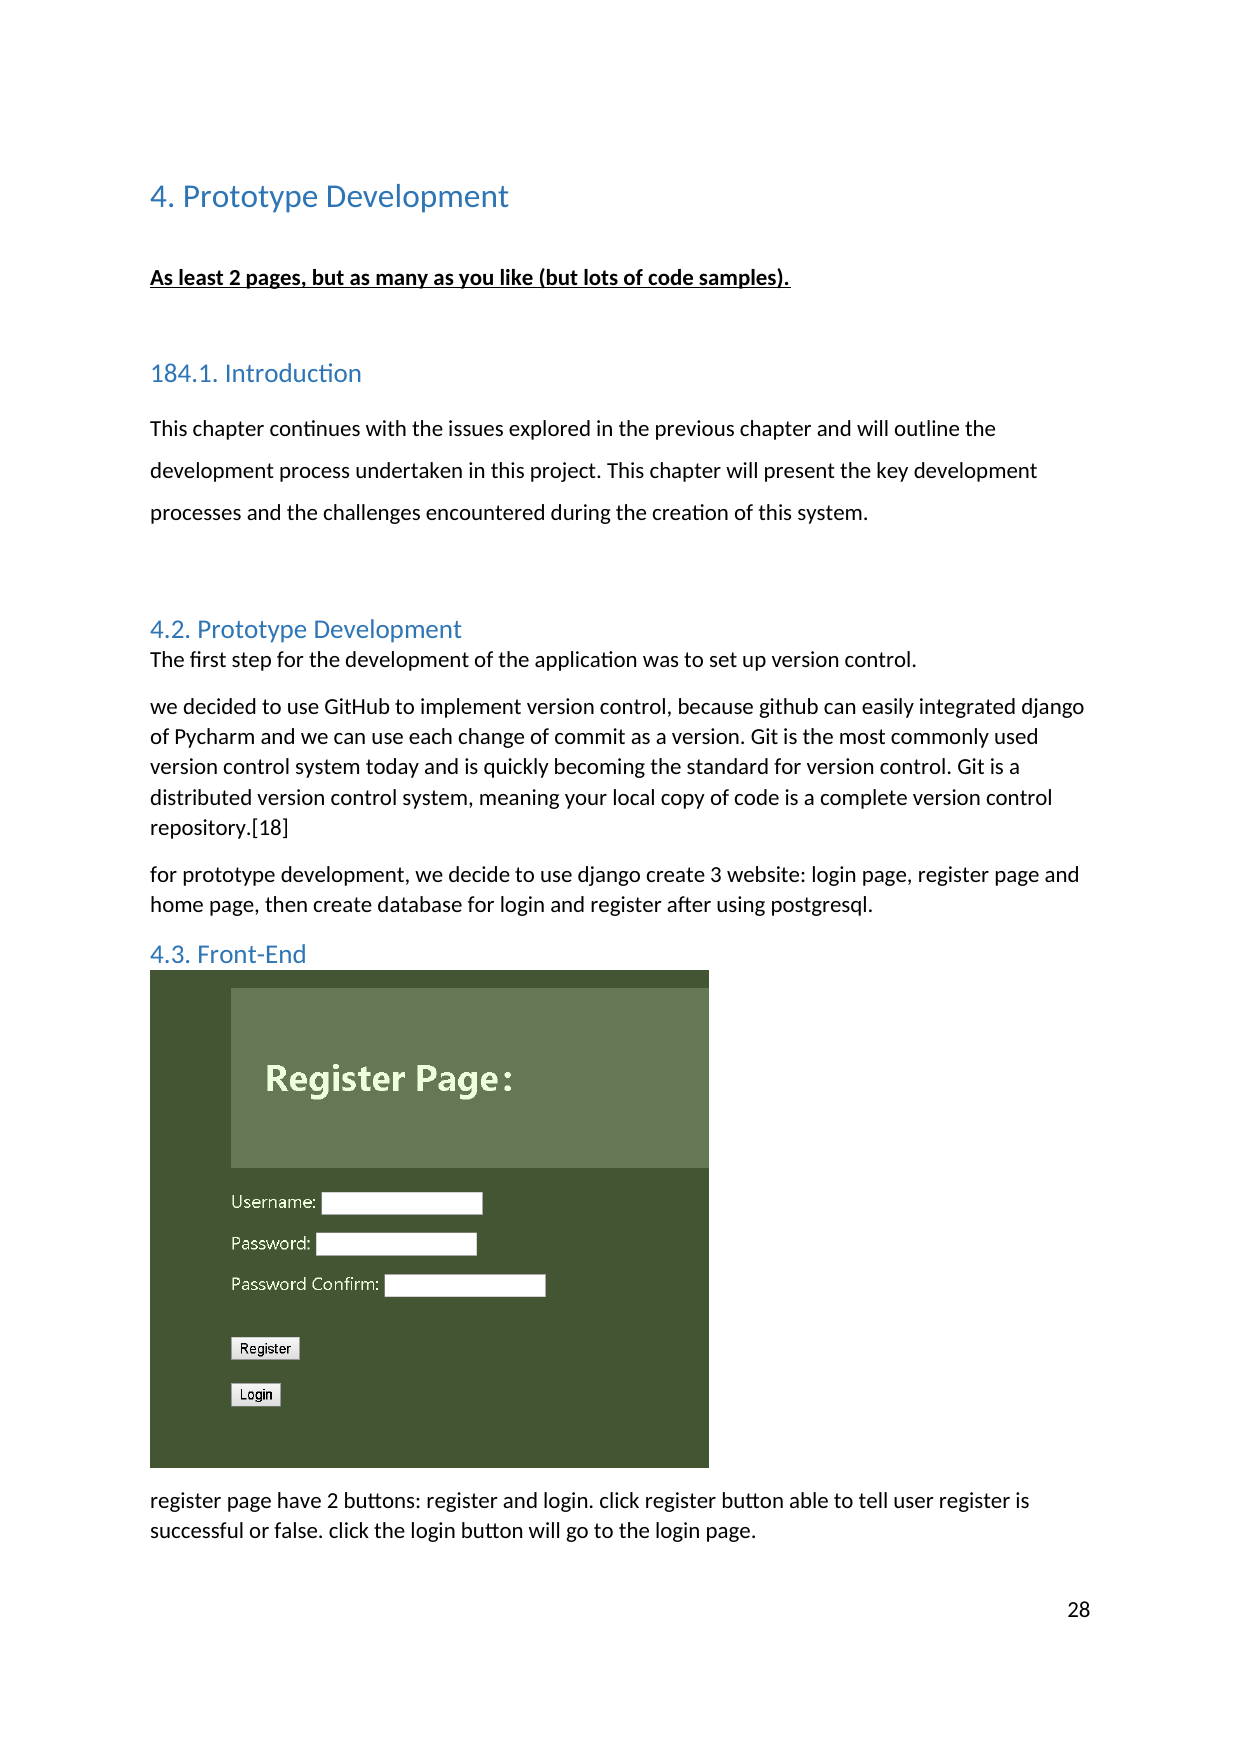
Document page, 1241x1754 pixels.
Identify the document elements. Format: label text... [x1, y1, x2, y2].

subtitle 4. Prototype Development [150, 175, 1090, 216]
picture [150, 970, 709, 1468]
text register page have 2 buttons: register and login. click register button able to tell user register is successful or false. click the login button will go to the login page. [150, 1486, 1090, 1545]
text we decided to use GitHub to implement version control, because github can easily integrated django of Pycharm and we can use each change of commit as a version. Git is the most commonly used version control system today and is quickly becoming the standard for version control. Git is a distributed version control system, meaning your local copy of code is a complete version control repository.[18] [150, 692, 1090, 841]
text for prototype development, we decide to use django create 3 website: login page, register page and home page, then create database for login and register after using postgresql. [150, 860, 1090, 918]
subtitle 4.2. Prototype Development [150, 612, 1090, 645]
subtitle 4.3. Front-End [150, 937, 1090, 970]
text The first step for the development of the application was to set up version control. [150, 645, 1090, 673]
text This chapter continues with the issues explored in the previous chapter and will outline the development process undertaken in this project. This chapter will present the key development processes and the challenges encountered during the creation of this system. [150, 414, 1090, 526]
text As least 2 pages, but as many as you like (but lots of code samples). [150, 263, 1090, 291]
subtitle 184.1. Introduction [150, 356, 1090, 389]
